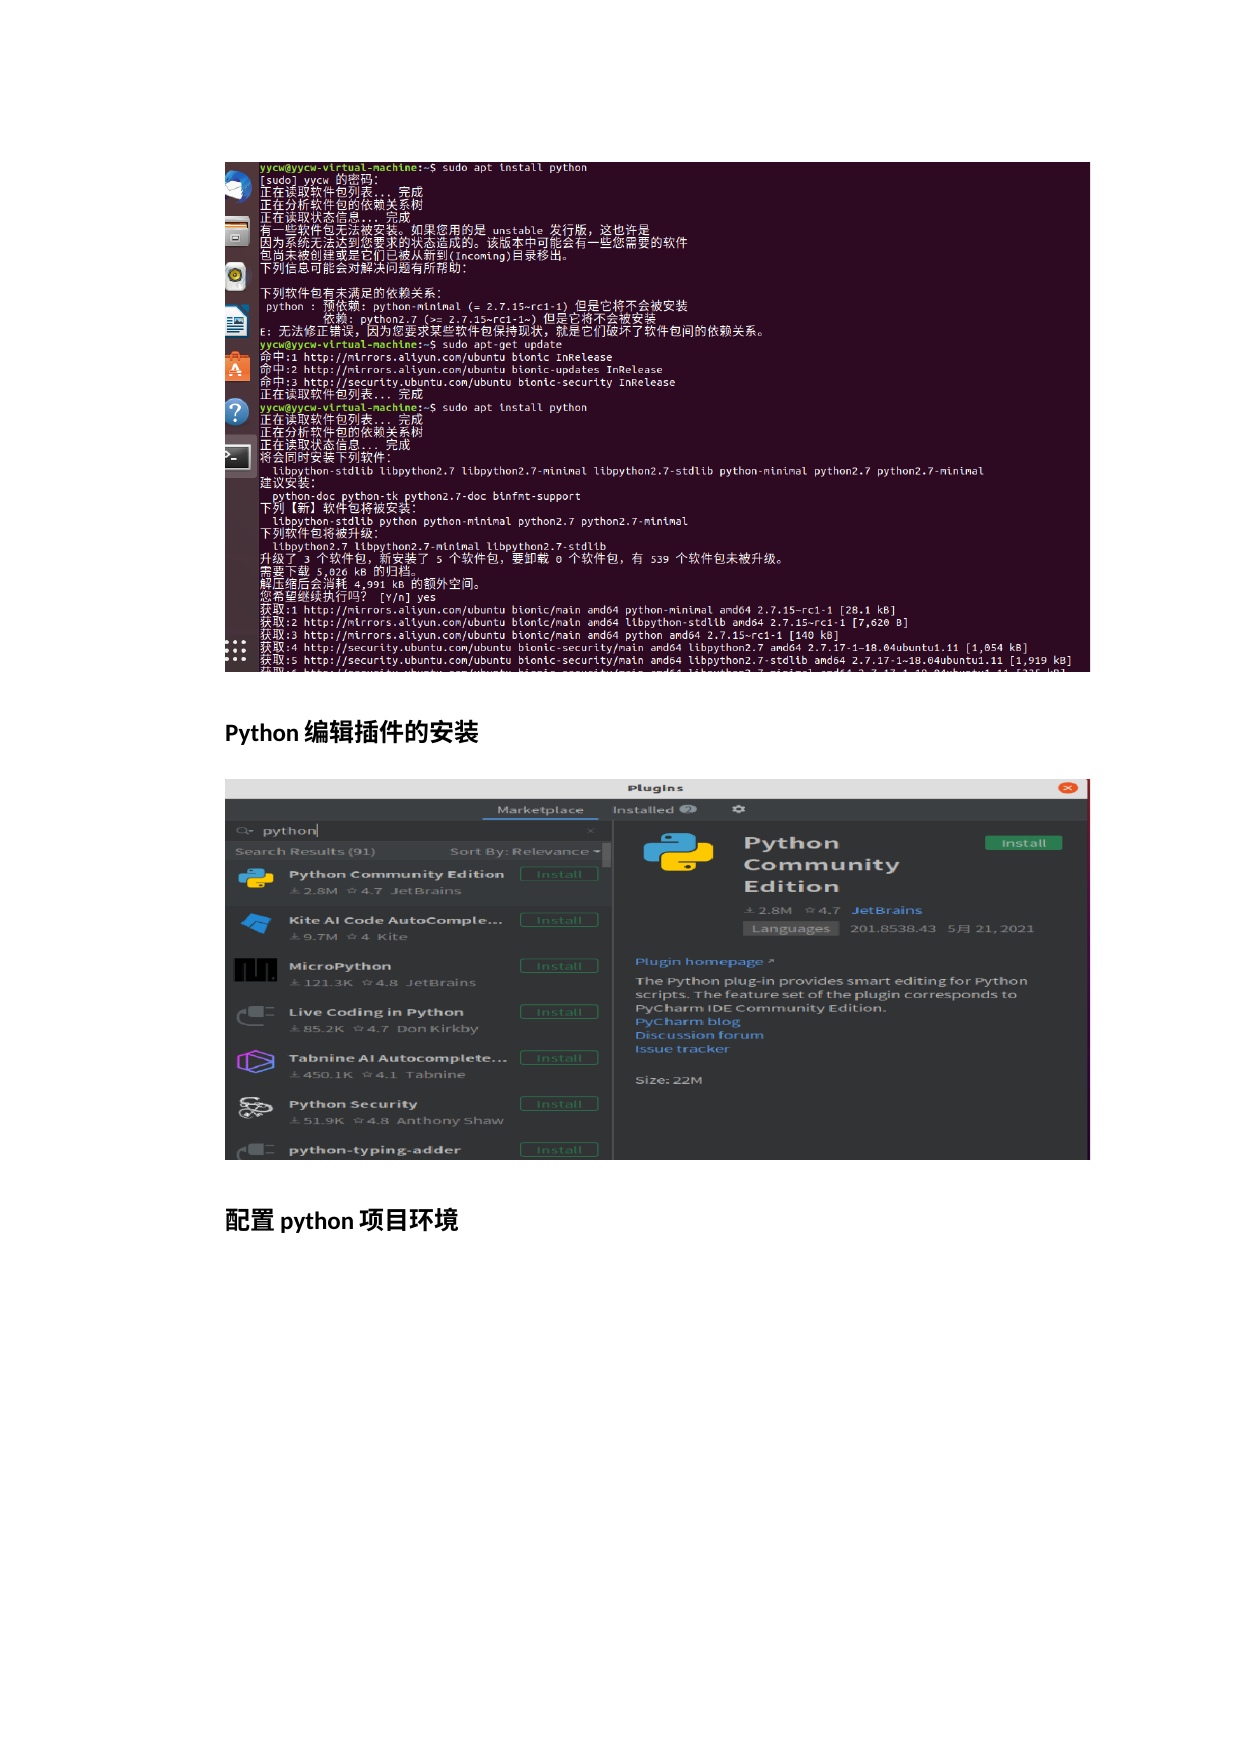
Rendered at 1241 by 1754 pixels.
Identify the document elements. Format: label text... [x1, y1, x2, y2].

text 配置python项目环境 [225, 1186, 1053, 1251]
text Python编辑插件的安装 [225, 698, 1053, 763]
picture [225, 162, 1091, 672]
picture [225, 779, 1091, 1160]
